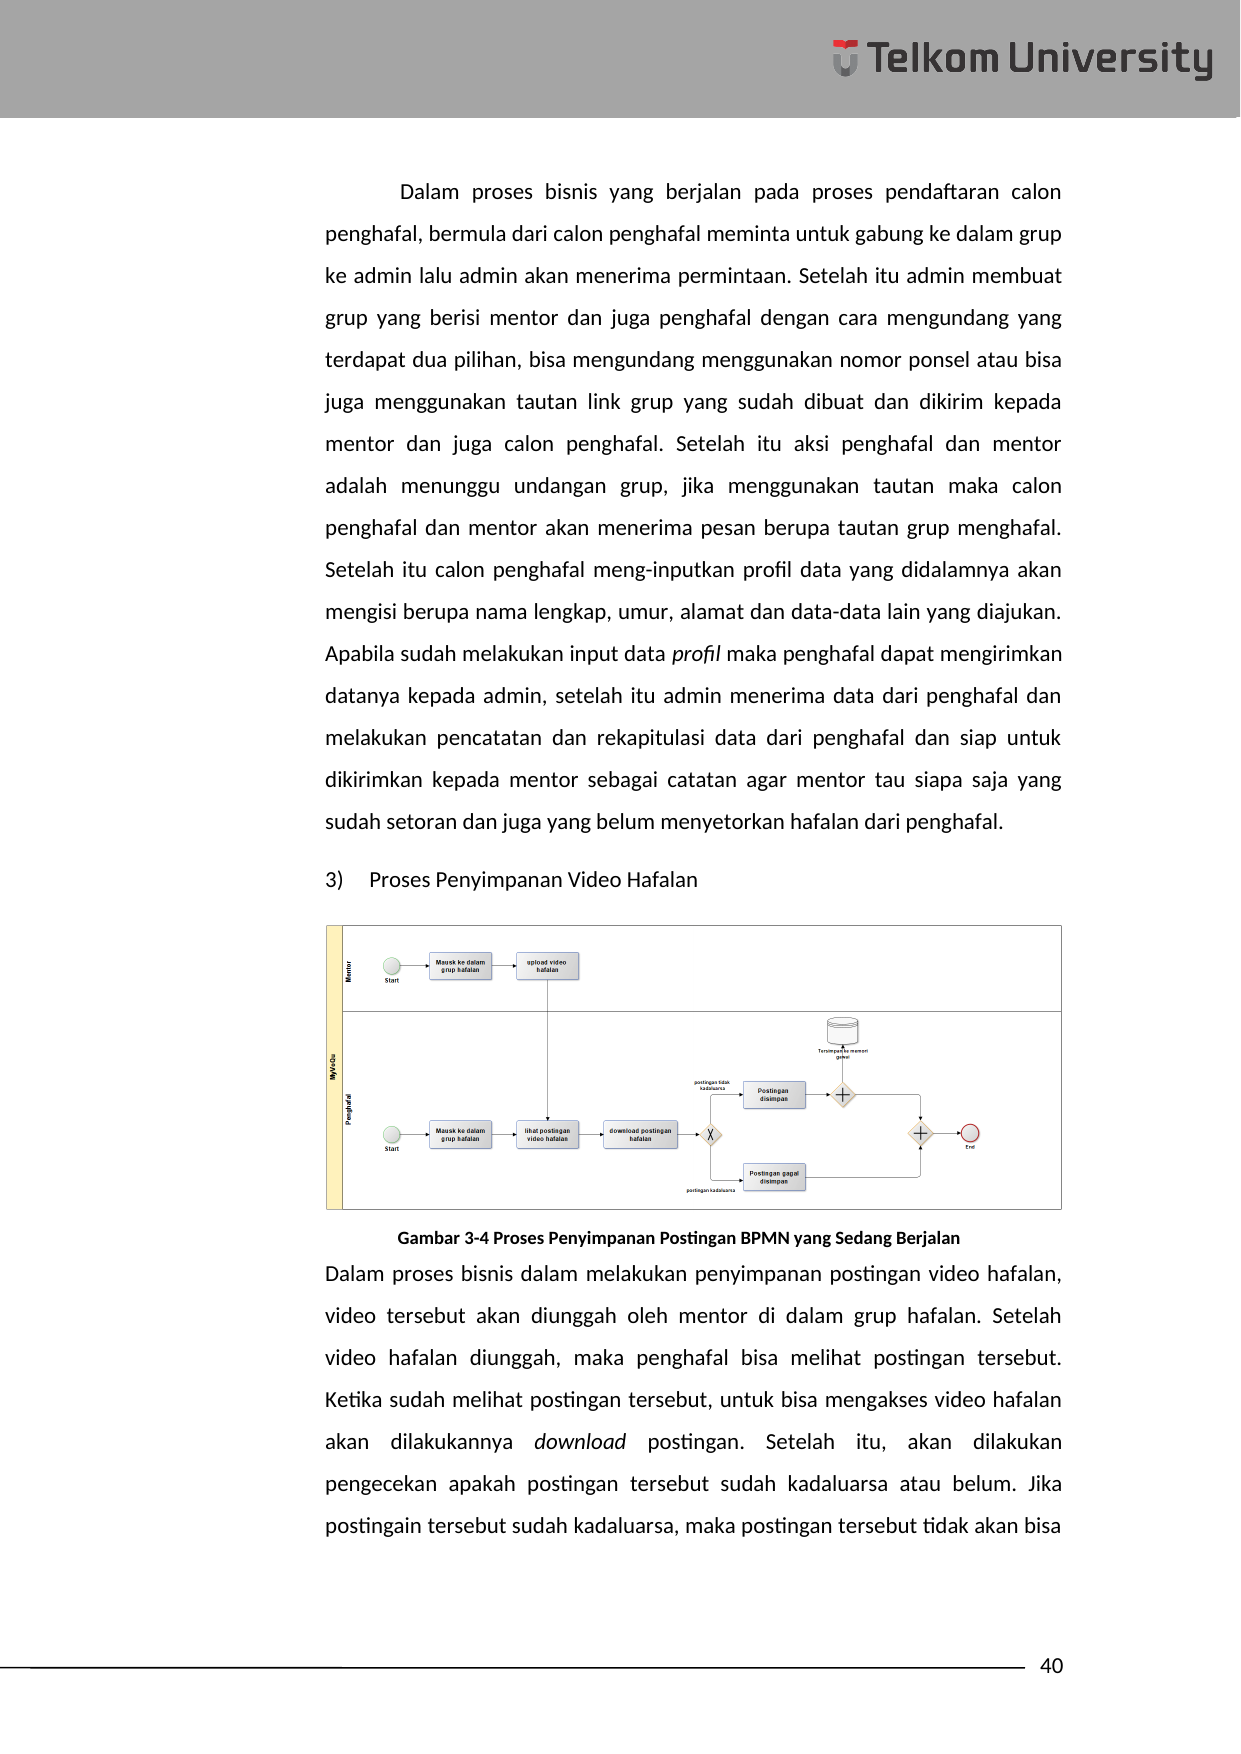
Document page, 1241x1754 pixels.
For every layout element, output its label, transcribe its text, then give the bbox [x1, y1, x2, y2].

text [325, 1259, 1063, 1539]
picture [325, 924, 1063, 1213]
list Proses Penyimpanan Video Hafalan [325, 866, 1063, 893]
text Dalam proses bisnis yang berjalan pada proses pendaftaran calon penghafal, bermula dari calon penghafal meminta untuk gabung ke dalam grup ke admin lalu admin akan menerima permintaan. Setelah itu admin membuat grup yang berisi mentor dan juga penghafal dengan cara mengundang yang terdapat dua pilihan, bisa mengundang menggunakan nomor ponsel atau bisa juga menggunakan tautan link grup yang sudah dibuat dan dikirim kepada mentor dan juga calon penghafal. Setelah itu aksi penghafal dan mentor adalah menunggu undangan grup, jika menggunakan tautan maka calon penghafal dan mentor akan menerima pesan berupa tautan grup menghafal. Setelah itu calon penghafal meng-inputkan profil data yang didalamnya akan mengisi berupa nama lengkap, umur, alamat dan data-data lain yang diajukan. Apabila sudah melakukan input data profil maka penghafal dapat mengirimkan datanya kepada admin, setelah itu admin menerima data dari penghafal dan melakukan pencatatan dan rekapitulasi data dari penghafal dan siap untuk dikirimkan kepada mentor sebagai catatan agar mentor tau siapa saja yang sudah setoran dan juga yang belum menyetorkan hafalan dari penghafal. [325, 177, 1063, 835]
picture [833, 40, 1213, 81]
